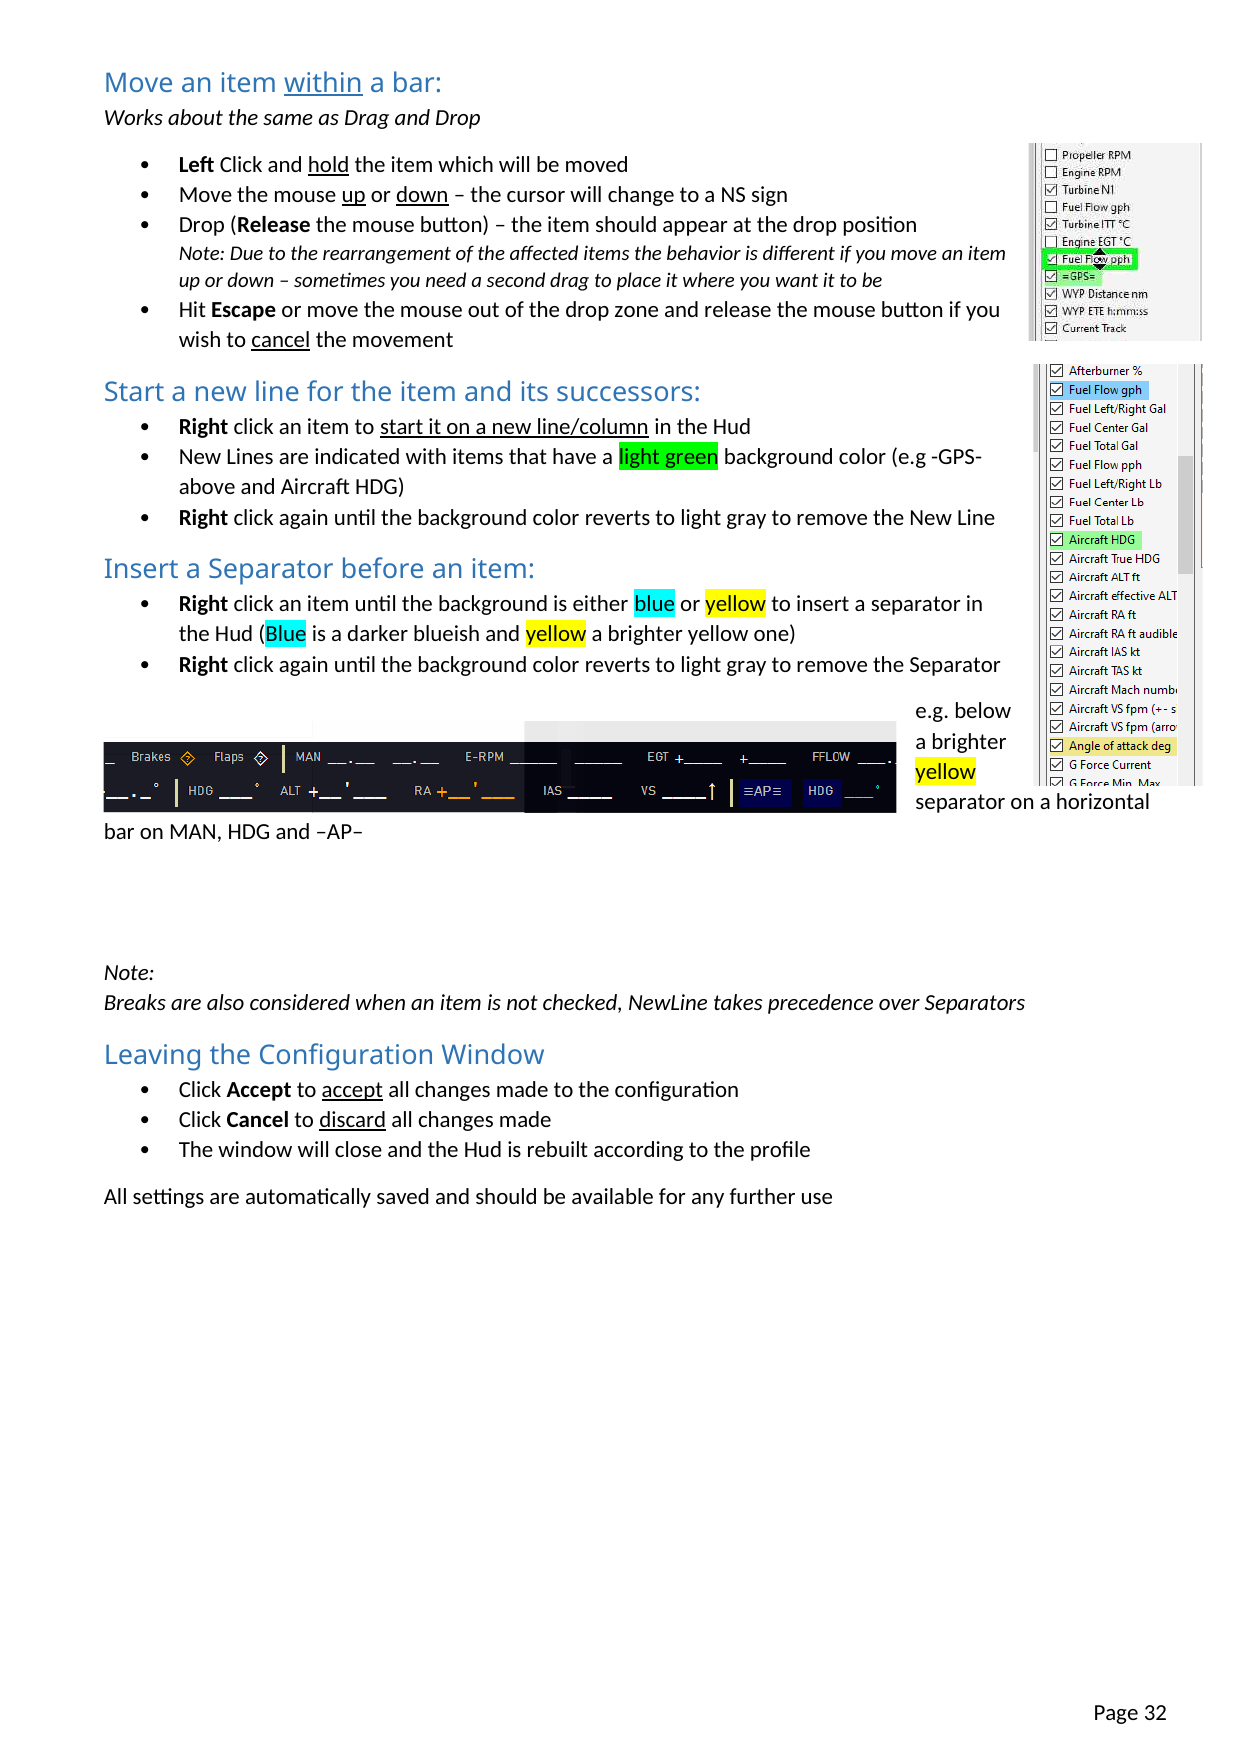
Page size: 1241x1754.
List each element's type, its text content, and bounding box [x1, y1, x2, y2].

subtitle Leaving the Configuration Window [103, 1035, 1167, 1072]
list Right click again until the background color reverts to light gray to remove the New Line [141, 503, 1033, 531]
picture [103, 721, 897, 813]
list Click Cancel to discard all changes made [141, 1105, 1167, 1133]
list Right click an item to start it on a new line/column in the Hud [141, 412, 1033, 440]
subtitle Insert a Separator before an item: [103, 549, 1033, 586]
list New Lines are indicated with items that have a light green background color (e.g -GPS- above and Aircraft HDG) [141, 442, 1033, 500]
list Move the mouse up or down – the cursor will change to a NS sign [141, 180, 1028, 208]
picture [1033, 364, 1203, 786]
list Right click again until the background color reverts to light gray to remove the Separator [141, 650, 1033, 678]
list Hit Escape or move the mouse out of the drop zone and release the mouse button if you wish to cancel the movement [141, 295, 1167, 353]
list Left Click and hold the item which will be moved [141, 150, 1028, 178]
subtitle Move an item within a bar: [103, 63, 1167, 100]
list Drop (Release the mouse button) – the item should appear at the drop position Note: Due to the rearrangement of the affected items the behavior is different if you move an item up or down – sometimes you need a second drag to place it where you want it to be [141, 210, 1028, 293]
text Note: Breaks are also considered when an item is not checked, NewLine takes precedence over Separators [103, 958, 1167, 1016]
list Right click an item until the background is either blue or yellow to insert a separator in the Hud (Blue is a darker blueish and yellow a brighter yellow one) [141, 589, 1033, 647]
picture [1028, 143, 1202, 341]
subtitle Start a new line for the item and its successors: [103, 372, 1033, 409]
text All settings are automatically saved and should be available for any further use [103, 1182, 1167, 1210]
text Works about the same as Drag and Drop [103, 103, 1167, 131]
list Click Accept to accept all changes made to the configuration [141, 1075, 1167, 1103]
list The window will close and the Hud is rebuilt according to the profile [141, 1135, 1167, 1163]
